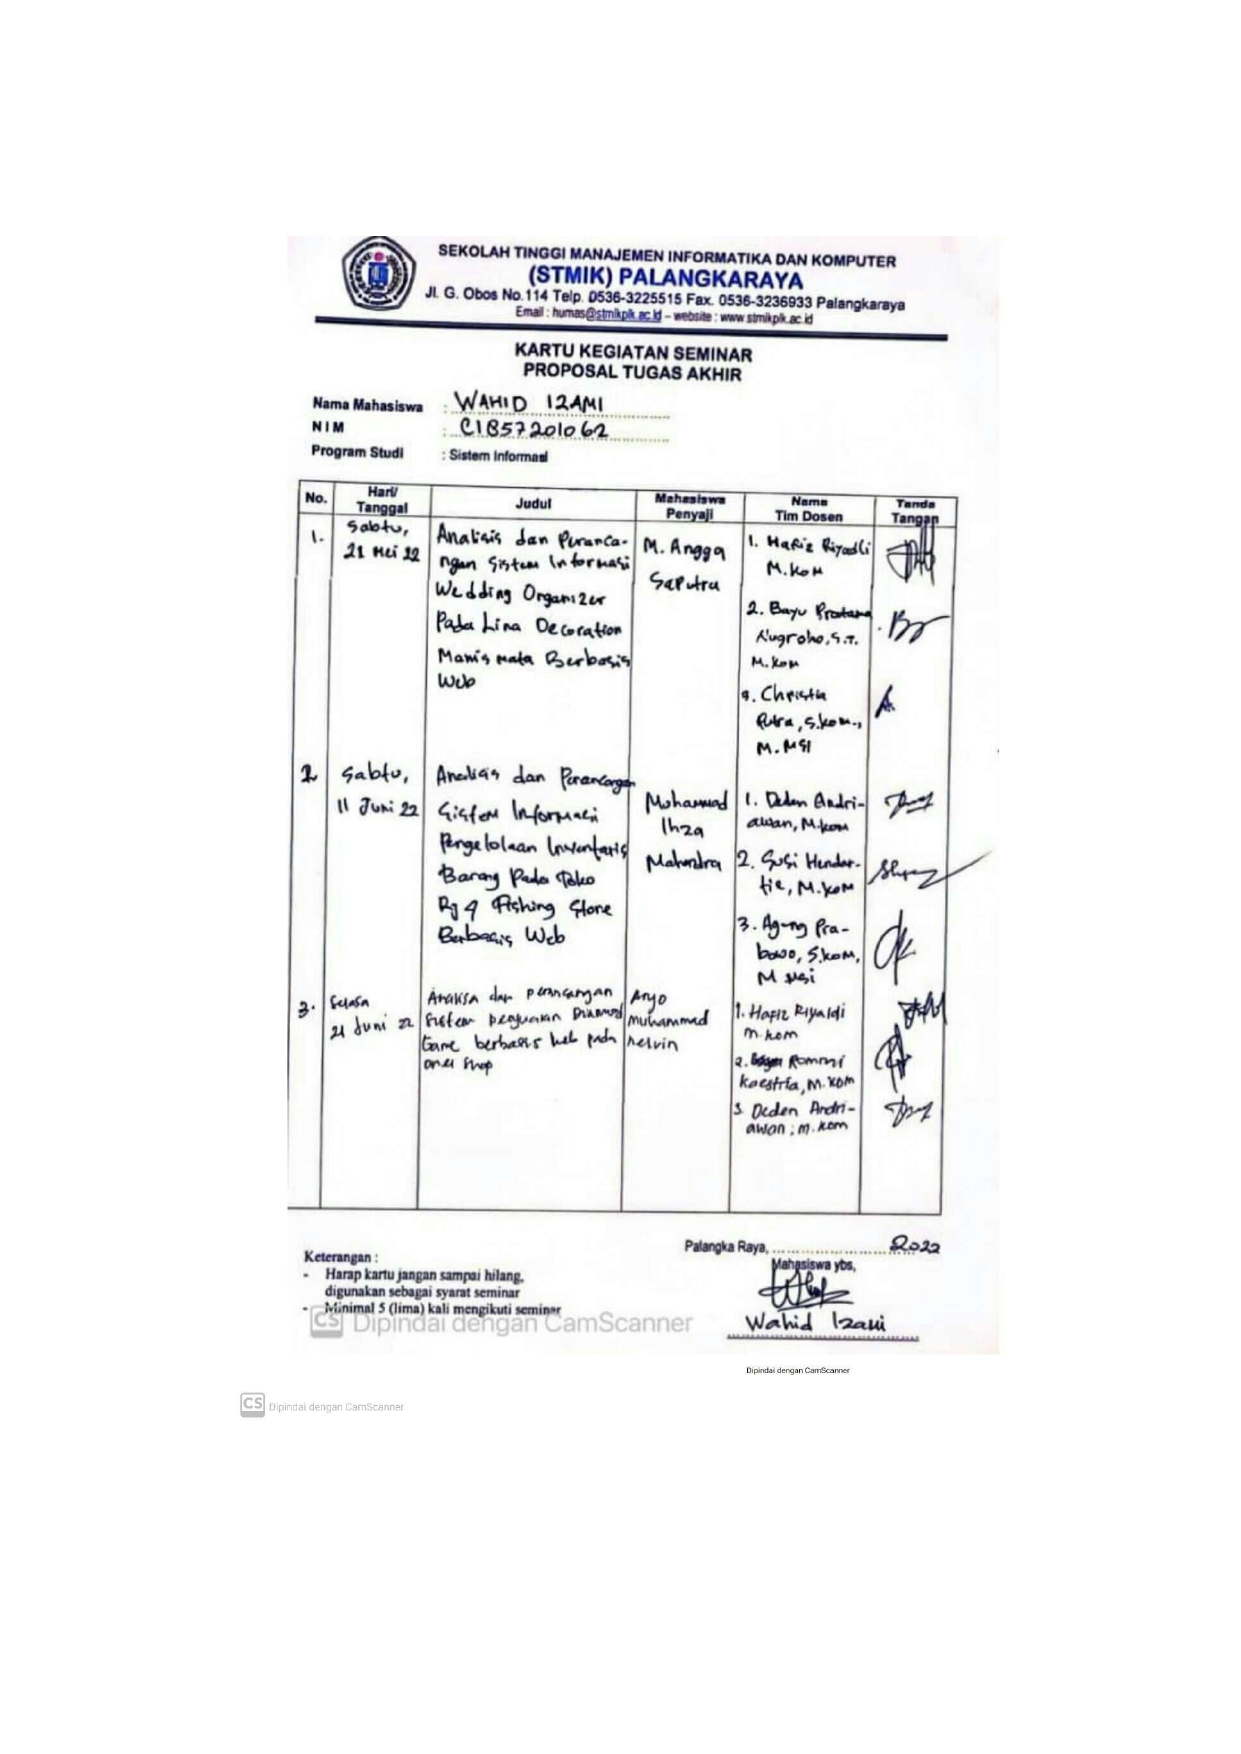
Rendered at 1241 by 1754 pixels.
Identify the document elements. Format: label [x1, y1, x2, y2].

picture [236, 236, 1006, 1421]
